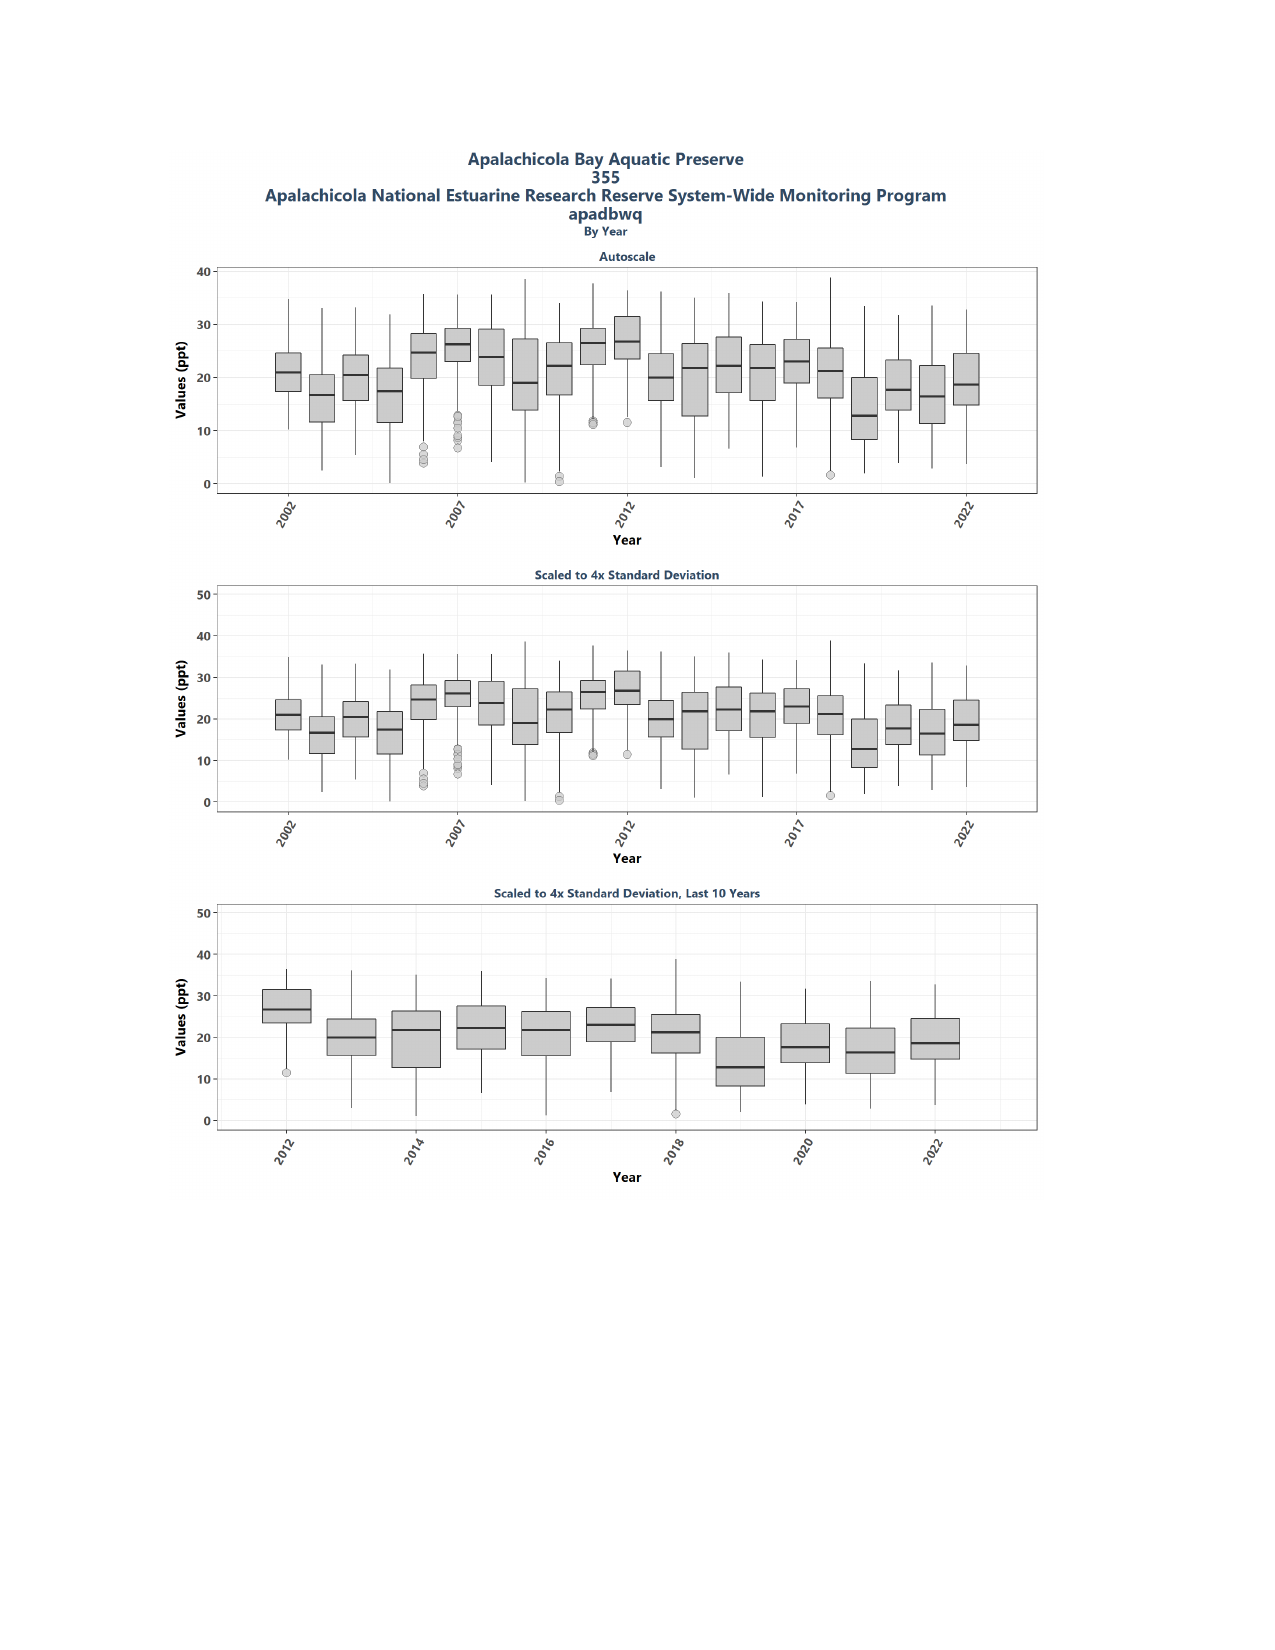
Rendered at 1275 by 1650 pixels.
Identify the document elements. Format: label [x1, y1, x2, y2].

picture [168, 150, 1044, 1200]
